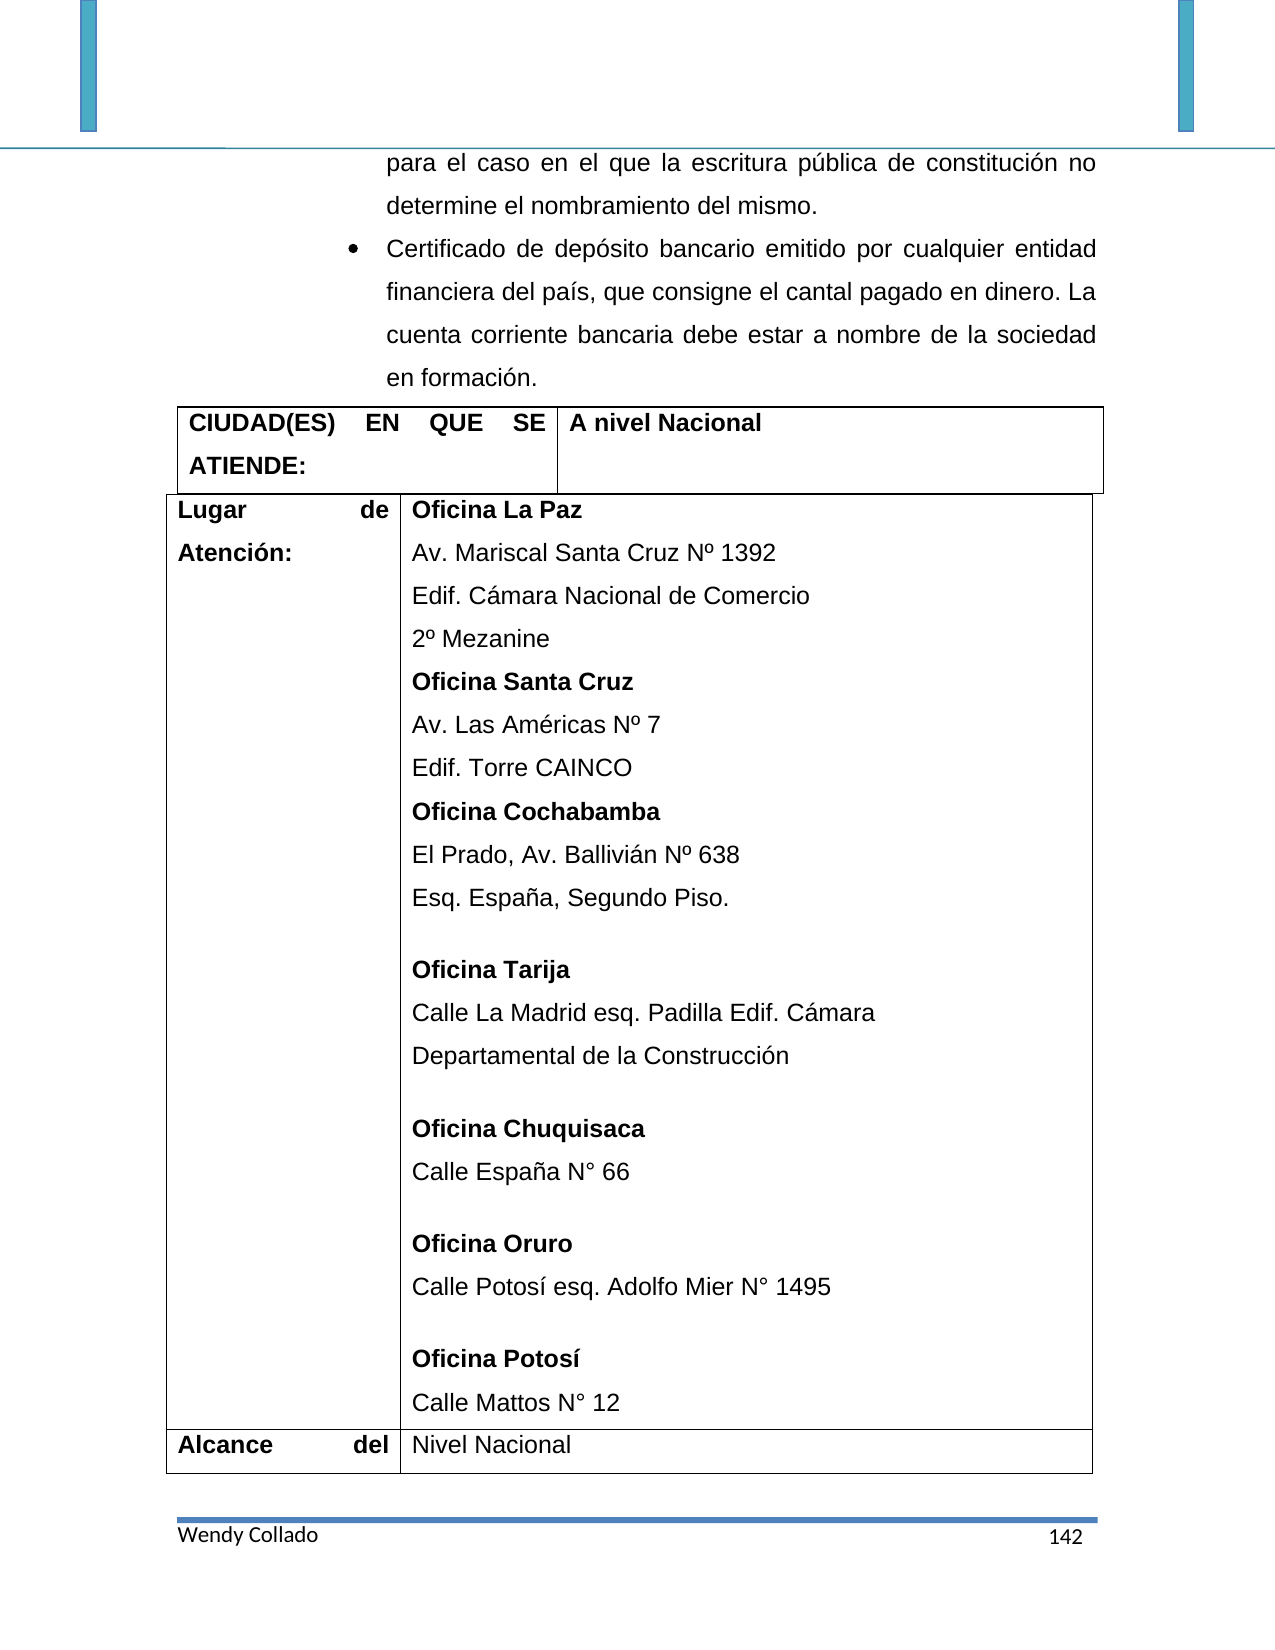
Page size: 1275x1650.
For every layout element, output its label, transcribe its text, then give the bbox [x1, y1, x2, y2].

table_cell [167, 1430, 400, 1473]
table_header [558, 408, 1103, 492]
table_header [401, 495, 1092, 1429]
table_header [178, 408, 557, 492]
list Certificado de depósito bancario emitido por cualquier entidad financiera del país, que consigne el cantal pagado en dinero. La cuenta corriente bancaria debe estar a nombre de la sociedad en formación. [349, 234, 1098, 392]
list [349, 148, 1098, 219]
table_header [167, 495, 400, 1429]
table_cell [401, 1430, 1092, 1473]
